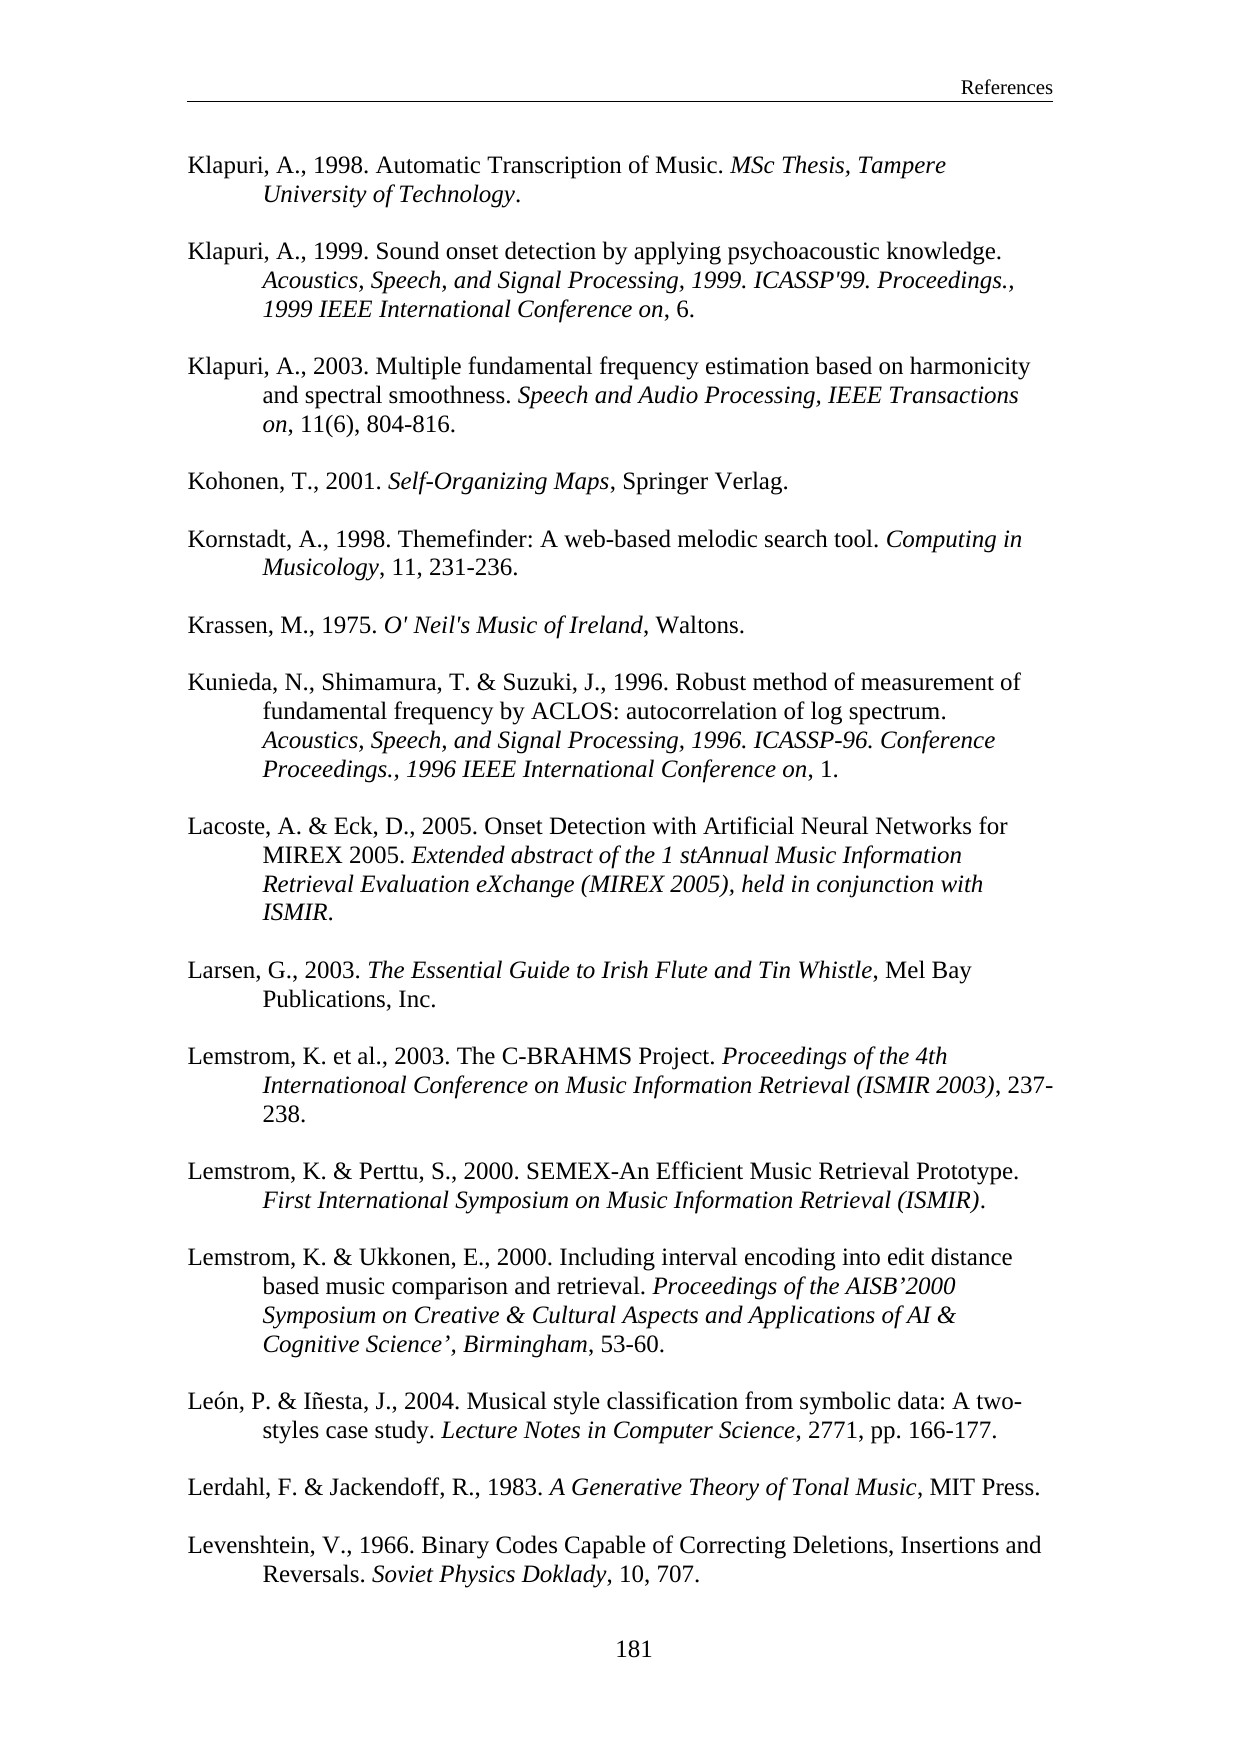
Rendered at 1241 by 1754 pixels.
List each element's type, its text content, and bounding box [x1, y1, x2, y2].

text Kohonen, T., 2001. Self-Organizing Maps, Springer Verlag. [187, 466, 1053, 495]
text Lacoste, A. & Eck, D., 2005. Onset Detection with Artificial Neural Networks for MIREX 2005. Extended abstract of the 1 stAnnual Music Information Retrieval Evaluation eXchange (MIREX 2005), held in conjunction with ISMIR. [187, 811, 1053, 926]
text Kunieda, N., Shimamura, T. & Suzuki, J., 1996. Robust method of measurement of fundamental frequency by ACLOS: autocorrelation of log spectrum. Acoustics, Speech, and Signal Processing, 1996. ICASSP-96. Conference Proceedings., 1996 IEEE International Conference on, 1. [187, 667, 1053, 782]
text León, P. & Iñesta, J., 2004. Musical style classification from symbolic data: A two-styles case study. Lecture Notes in Computer Science, 2771, pp. 166-177. [187, 1386, 1053, 1444]
text Lemstrom, K. et al., 2003. The C-BRAHMS Project. Proceedings of the 4th Internationoal Conference on Music Information Retrieval (ISMIR 2003), 237-238. [187, 1041, 1053, 1127]
text Lemstrom, K. & Ukkonen, E., 2000. Including interval encoding into edit distance based music comparison and retrieval. Proceedings of the AISB’2000 Symposium on Creative & Cultural Aspects and Applications of AI & Cognitive Science’, Birmingham, 53-60. [187, 1242, 1053, 1357]
text Lerdahl, F. & Jackendoff, R., 1983. A Generative Theory of Tonal Music, MIT Press. [187, 1472, 1053, 1501]
text Levenshtein, V., 1966. Binary Codes Capable of Correcting Deletions, Insertions and Reversals. Soviet Physics Doklady, 10, 707. [187, 1530, 1053, 1587]
text Kornstadt, A., 1998. Themefinder: A web-based melodic search tool. Computing in Musicology, 11, 231-236. [187, 524, 1053, 581]
text Krassen, M., 1975. O' Neil's Music of Ireland, Waltons. [187, 610, 1053, 639]
text Klapuri, A., 1998. Automatic Transcription of Music. MSc Thesis, Tampere University of Technology. [187, 150, 1053, 207]
text Larsen, G., 2003. The Essential Guide to Irish Flute and Tin Whistle, Mel Bay Publications, Inc. [187, 955, 1053, 1012]
text Klapuri, A., 2003. Multiple fundamental frequency estimation based on harmonicity and spectral smoothness. Speech and Audio Processing, IEEE Transactions on, 11(6), 804-816. [187, 351, 1053, 437]
text Klapuri, A., 1999. Sound onset detection by applying psychoacoustic knowledge. Acoustics, Speech, and Signal Processing, 1999. ICASSP'99. Proceedings., 1999 IEEE International Conference on, 6. [187, 236, 1053, 322]
text Lemstrom, K. & Perttu, S., 2000. SEMEX-An Efficient Music Retrieval Prototype. First International Symposium on Music Information Retrieval (ISMIR). [187, 1156, 1053, 1214]
